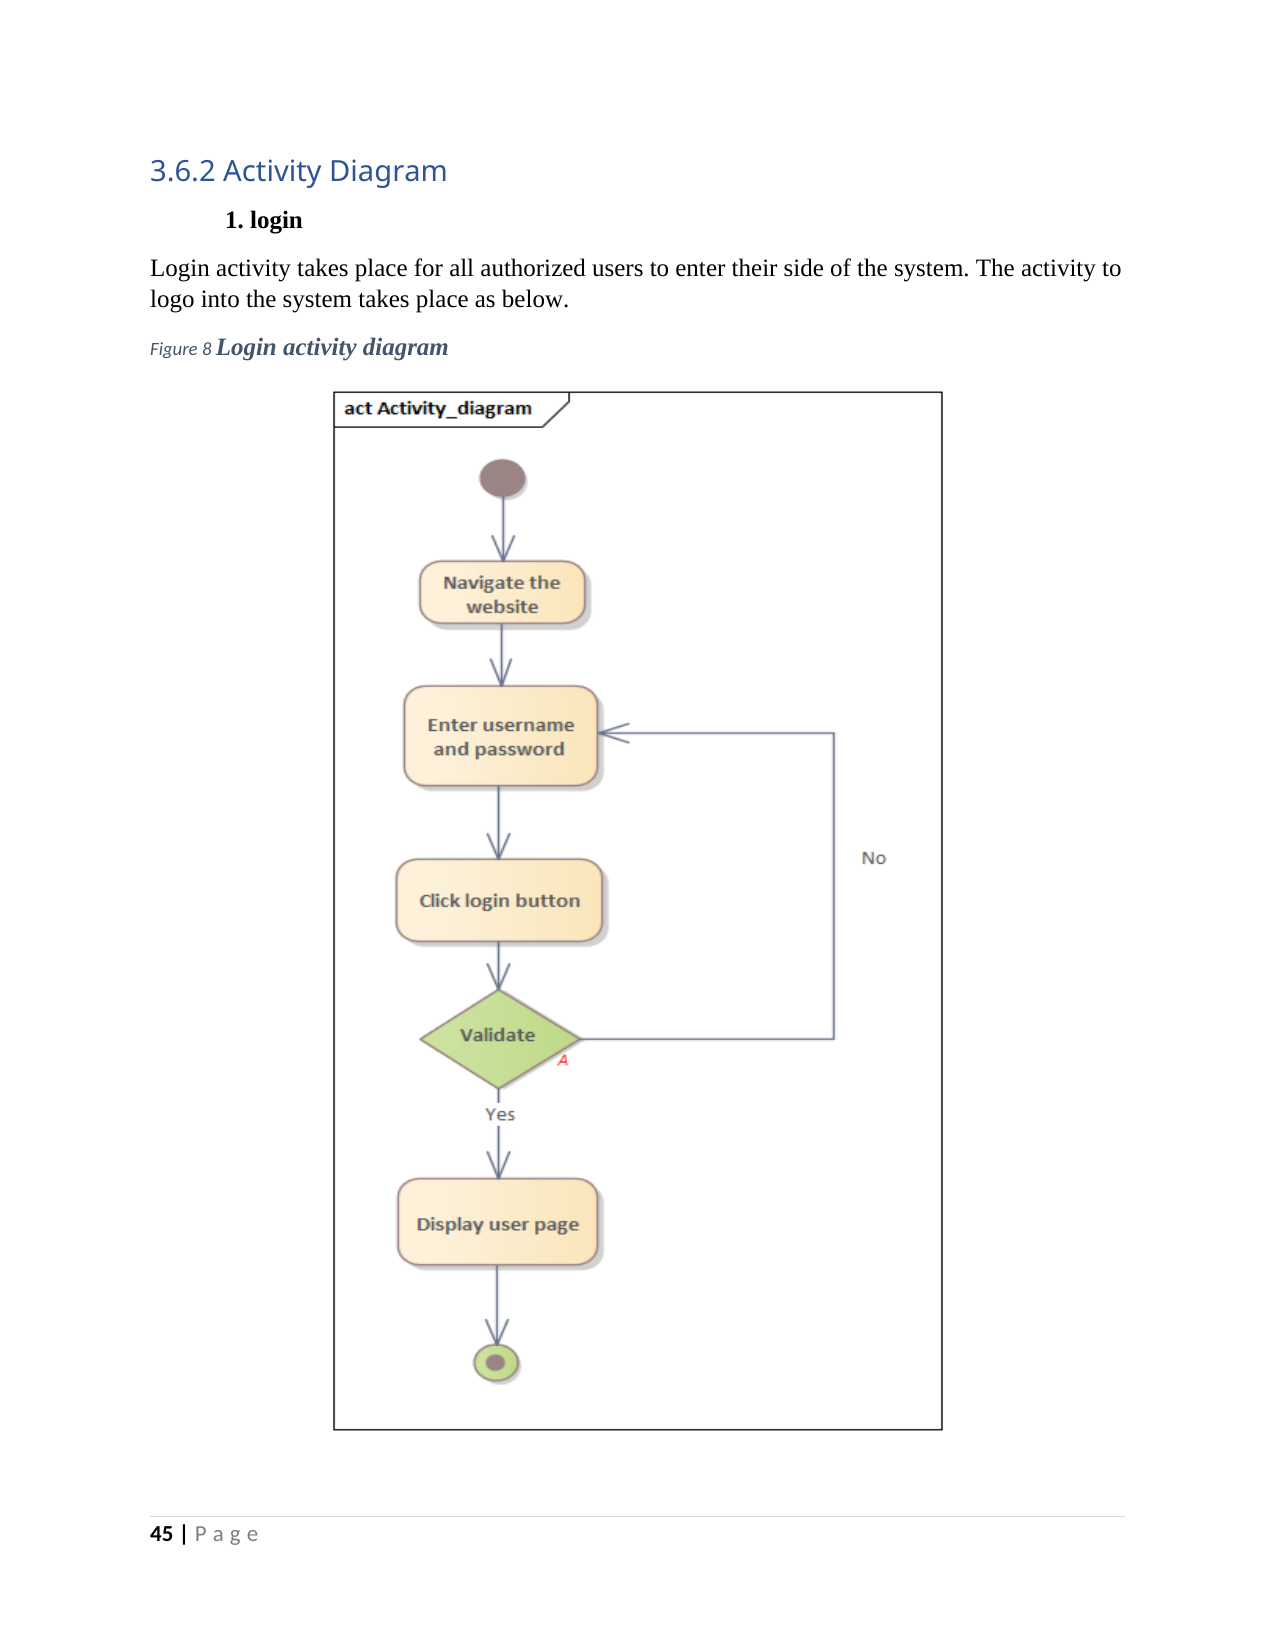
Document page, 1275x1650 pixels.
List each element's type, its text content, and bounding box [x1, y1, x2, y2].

text Figure 8 Login activity diagram [150, 332, 1125, 361]
subtitle 3.6.2 Activity Diagram [150, 150, 1125, 190]
picture [321, 381, 954, 1440]
text 1. login [150, 205, 1125, 234]
text Login activity takes place for all authorized users to enter their side of the system. The activity to logo into the system takes place as below. [150, 253, 1125, 313]
